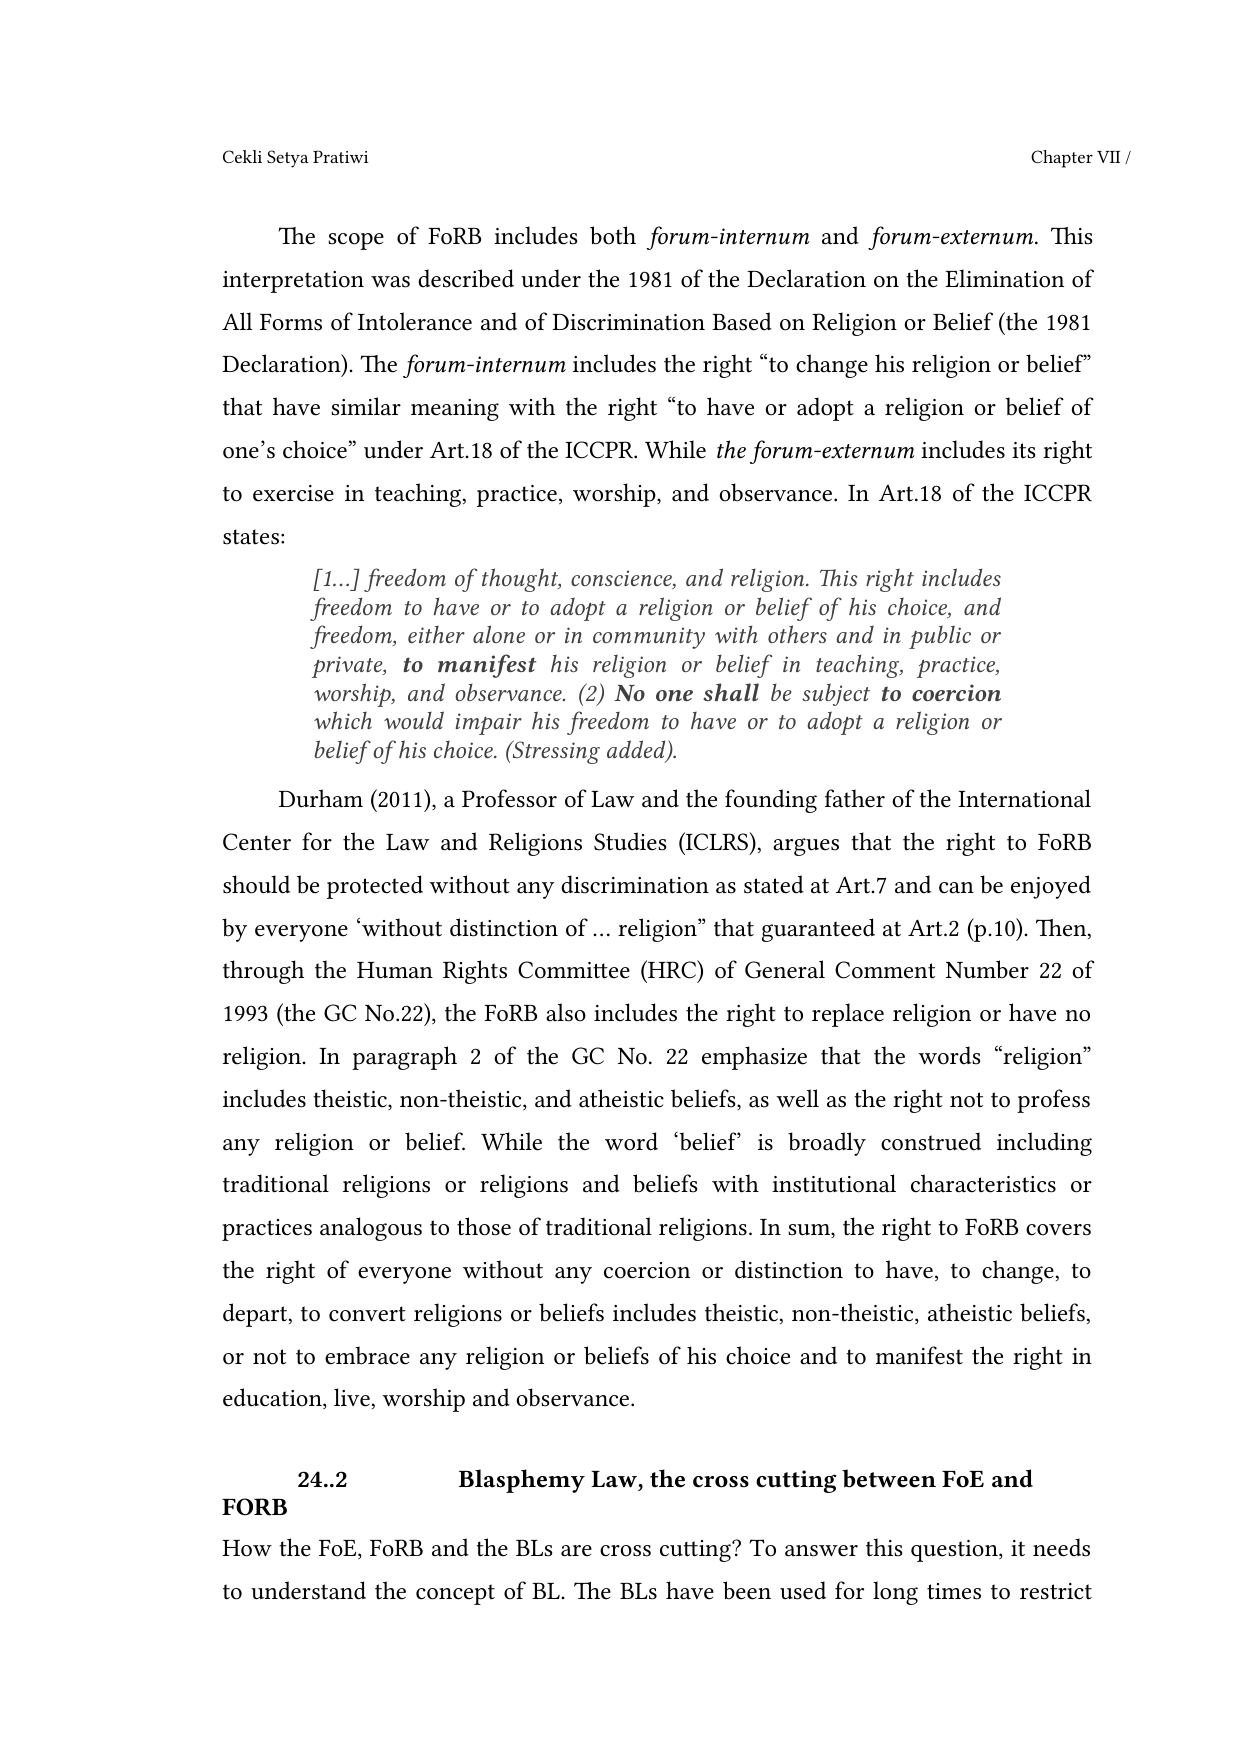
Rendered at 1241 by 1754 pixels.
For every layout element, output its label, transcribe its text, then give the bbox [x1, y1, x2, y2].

text Durham (2011), a Professor of Law and the founding father of the International Center for the Law and Religions Studies (ICLRS), argues that the right to FoRB should be protected without any discrimination as stated at Art.7 and can be enjoyed by everyone ‘without distinction of ... religion” that guaranteed at Art.2 (p.10). Then, through the Human Rights Committee (HRC) of General Comment Number 22 of 1993 (the GC No.22), the FoRB also includes the right to replace religion or have no religion. In paragraph 2 of the GC No. 22 emphasize that the words “religion” includes theistic, non-theistic, and atheistic beliefs, as well as the right not to profess any religion or belief. While the word ‘belief’ is broadly construed including traditional religions or religions and beliefs with institutional characteristics or practices analogous to those of traditional religions. In sum, the right to FoRB covers the right of everyone without any coercion or distinction to have, to change, to depart, to convert religions or beliefs includes theistic, non-theistic, atheistic beliefs, or not to embrace any religion or beliefs of his choice and to manifest the right in education, live, worship and observance. [222, 785, 1093, 1413]
subtitle Blasphemy Law, the cross cutting between FoE and FORB [222, 1465, 1093, 1522]
text [1…] freedom of thought, conscience, and religion. This right includes freedom to have or to adopt a religion or belief of his choice, and freedom, either alone or in community with others and in public or private, to manifest his religion or belief in teaching, practice, worship, and observance. (2) No one shall be subject to coercion which would impair his freedom to have or to adopt a religion or belief of his choice. (Stressing added). [312, 564, 1003, 764]
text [222, 1534, 1093, 1606]
text The scope of FoRB includes both forum-internum and forum-externum. This interpretation was described under the 1981 of the Declaration on the Elimination of All Forms of Intolerance and of Discrimination Based on Religion or Belief (the 1981 Declaration). The forum-internum includes the right “to change his religion or belief” that have similar meaning with the right “to have or adopt a religion or belief of one’s choice” under Art.18 of the ICCPR. While the forum-externum includes its right to exercise in teaching, practice, worship, and observance. In Art.18 of the ICCPR states: [222, 222, 1093, 550]
